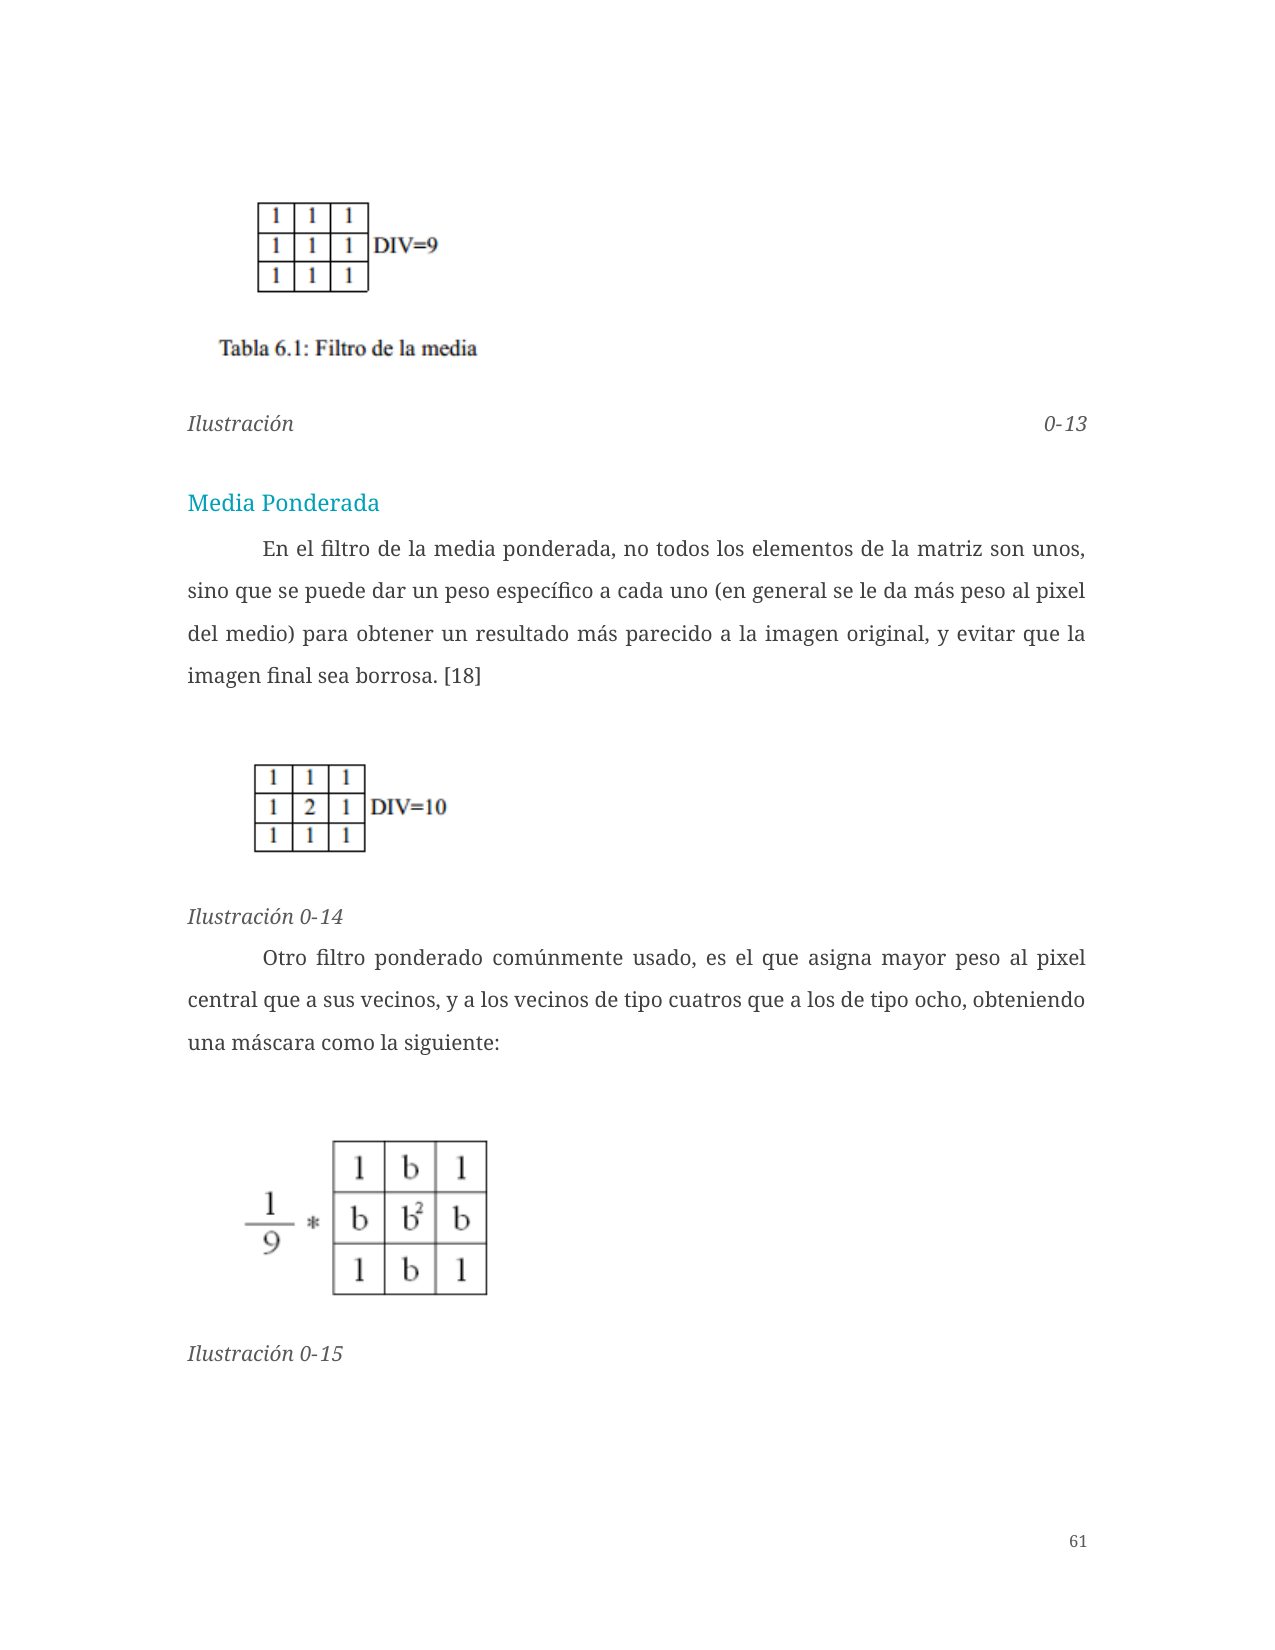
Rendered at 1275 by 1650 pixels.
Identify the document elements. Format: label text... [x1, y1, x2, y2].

subtitle Media Ponderada [187, 487, 1087, 518]
text En el filtro de la media ponderada, no todos los elementos de la matriz son unos, sino que se puede dar un peso específico a cada uno (en general se le da más peso al pixel del medio) para obtener un resultado más parecido a la imagen original, y evitar que la imagen final sea borrosa. [18] [187, 534, 1087, 690]
picture [187, 1112, 536, 1319]
text Otro filtro ponderado comúnmente usado, es el que asigna mayor peso al pixel central que a sus vecinos, y a los vecinos de tipo cuatros que a los de tipo ocho, obteniendo una máscara como la siguiente: [187, 943, 1087, 1057]
picture [187, 716, 482, 890]
picture [187, 180, 506, 389]
